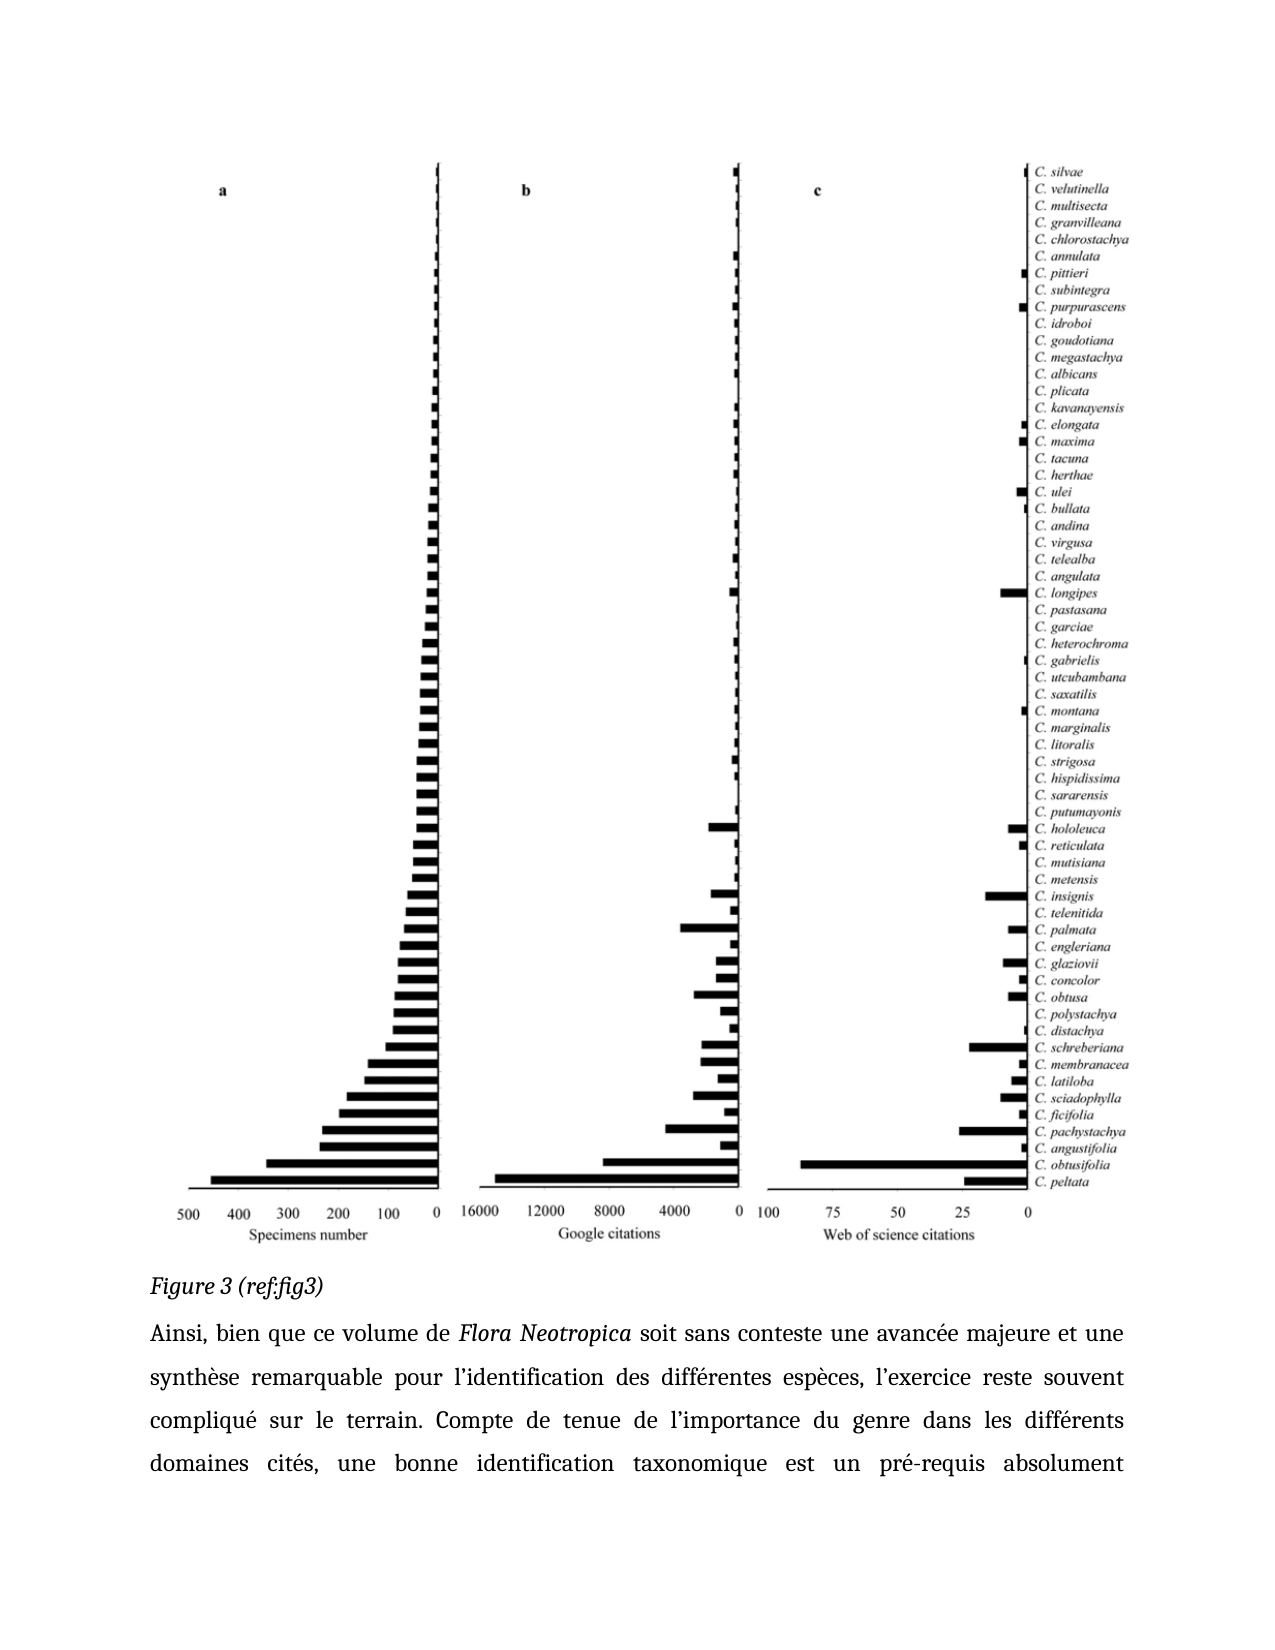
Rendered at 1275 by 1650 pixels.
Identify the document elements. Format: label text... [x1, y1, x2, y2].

picture [168, 150, 1144, 1251]
text Figure 3 (ref:fig3) [150, 1272, 1125, 1301]
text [150, 1319, 1125, 1477]
